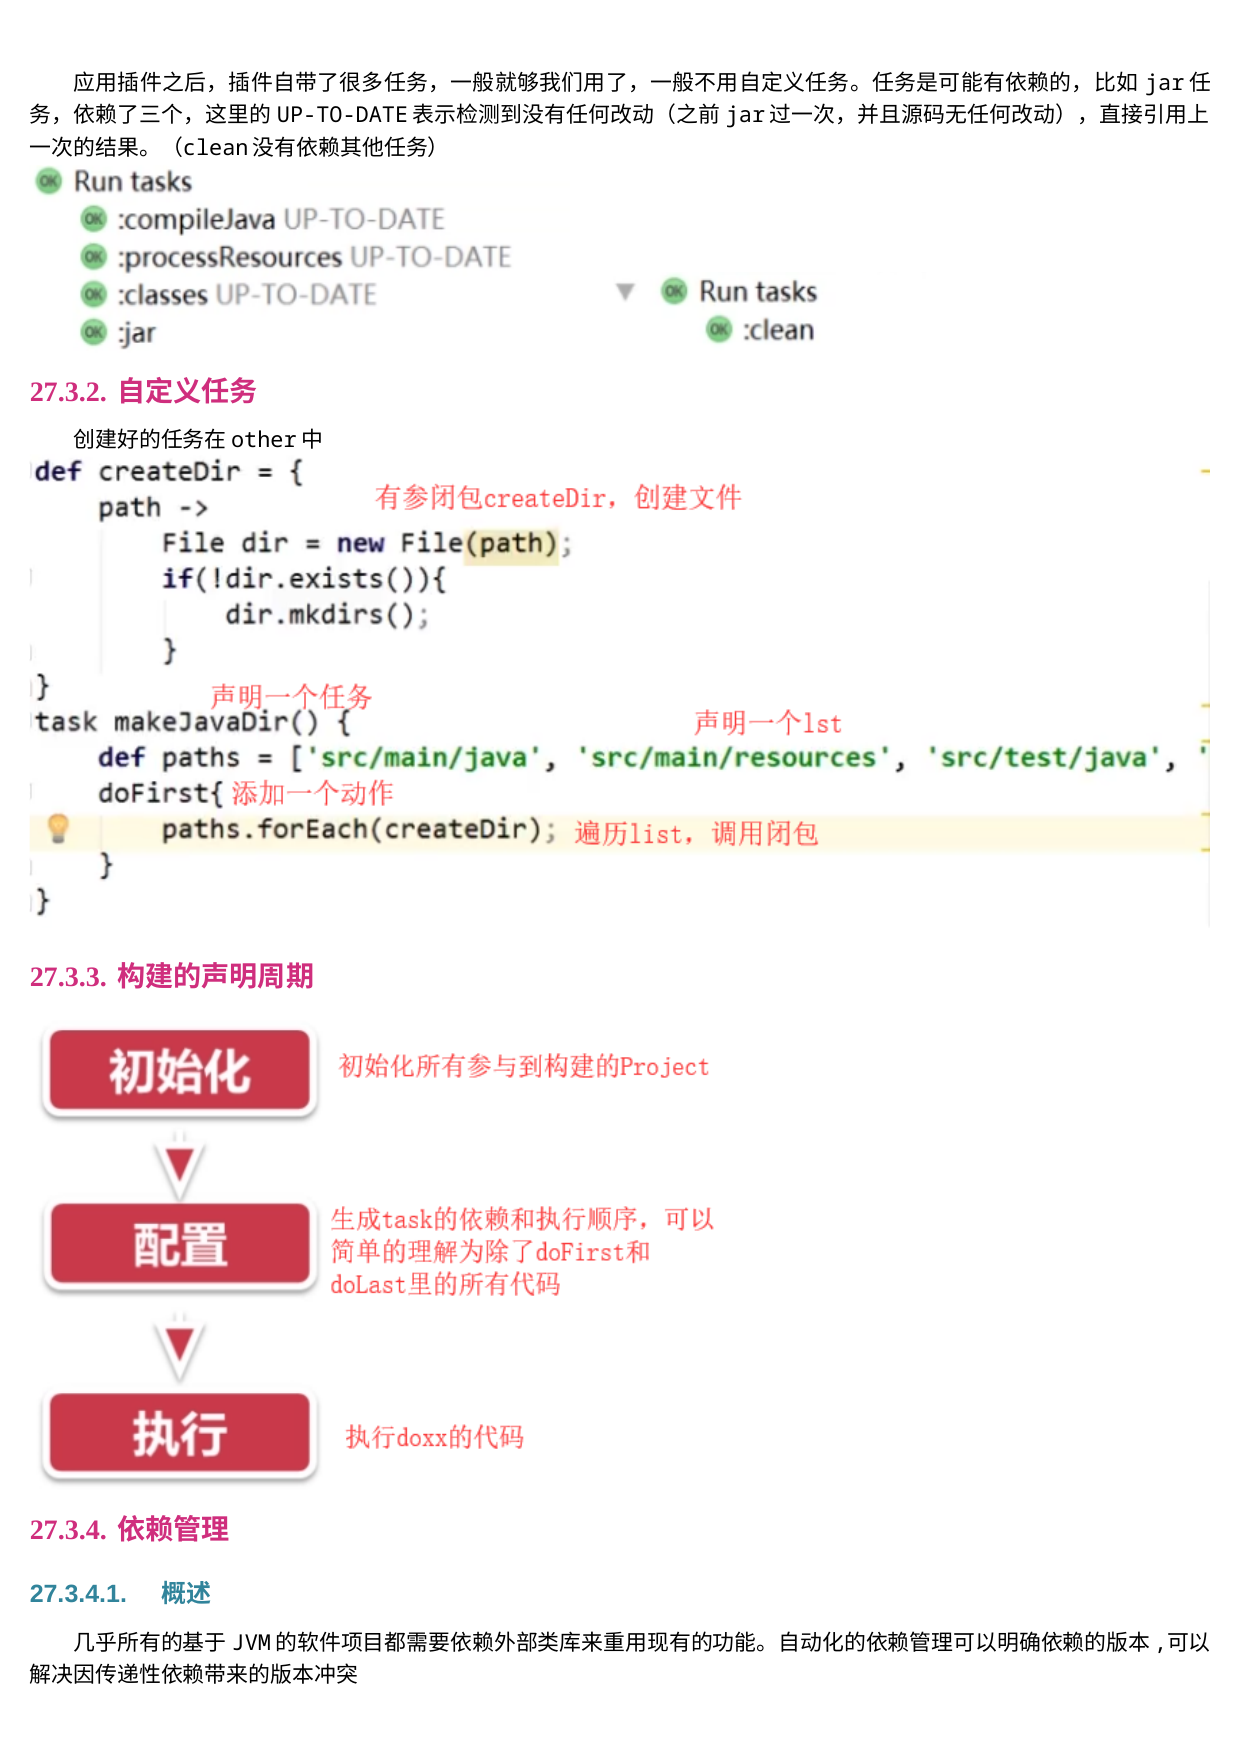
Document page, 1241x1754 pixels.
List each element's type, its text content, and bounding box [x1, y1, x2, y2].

text 应用插件之后，插件自带了很多任务，一般就够我们用了，一般不用自定义任务。任务是可能有依赖的，比如jar任务，依赖了三个，这里的UP-TO-DATE表示检测到没有任何改动（之前jar过一次，并且源码无任何改动），直接引用上一次的结果。（clean没有依赖其他任务） [29, 64, 1211, 162]
picture [29, 165, 1022, 354]
picture [29, 454, 1210, 928]
text 创建好的任务在other中 [29, 422, 1211, 454]
subtitle 概述 [29, 1559, 1211, 1624]
picture [29, 1007, 726, 1495]
subtitle 构建的声明周期 [29, 942, 1211, 1007]
text 几乎所有的基于JVM的软件项目都需要依赖外部类库来重用现有的功能。自动化的依赖管理可以明确依赖的版本,可以解决因传递性依赖带来的版本冲突 [29, 1624, 1211, 1689]
subtitle 依赖管理 [29, 1494, 1211, 1559]
subtitle 自定义任务 [29, 357, 1211, 422]
